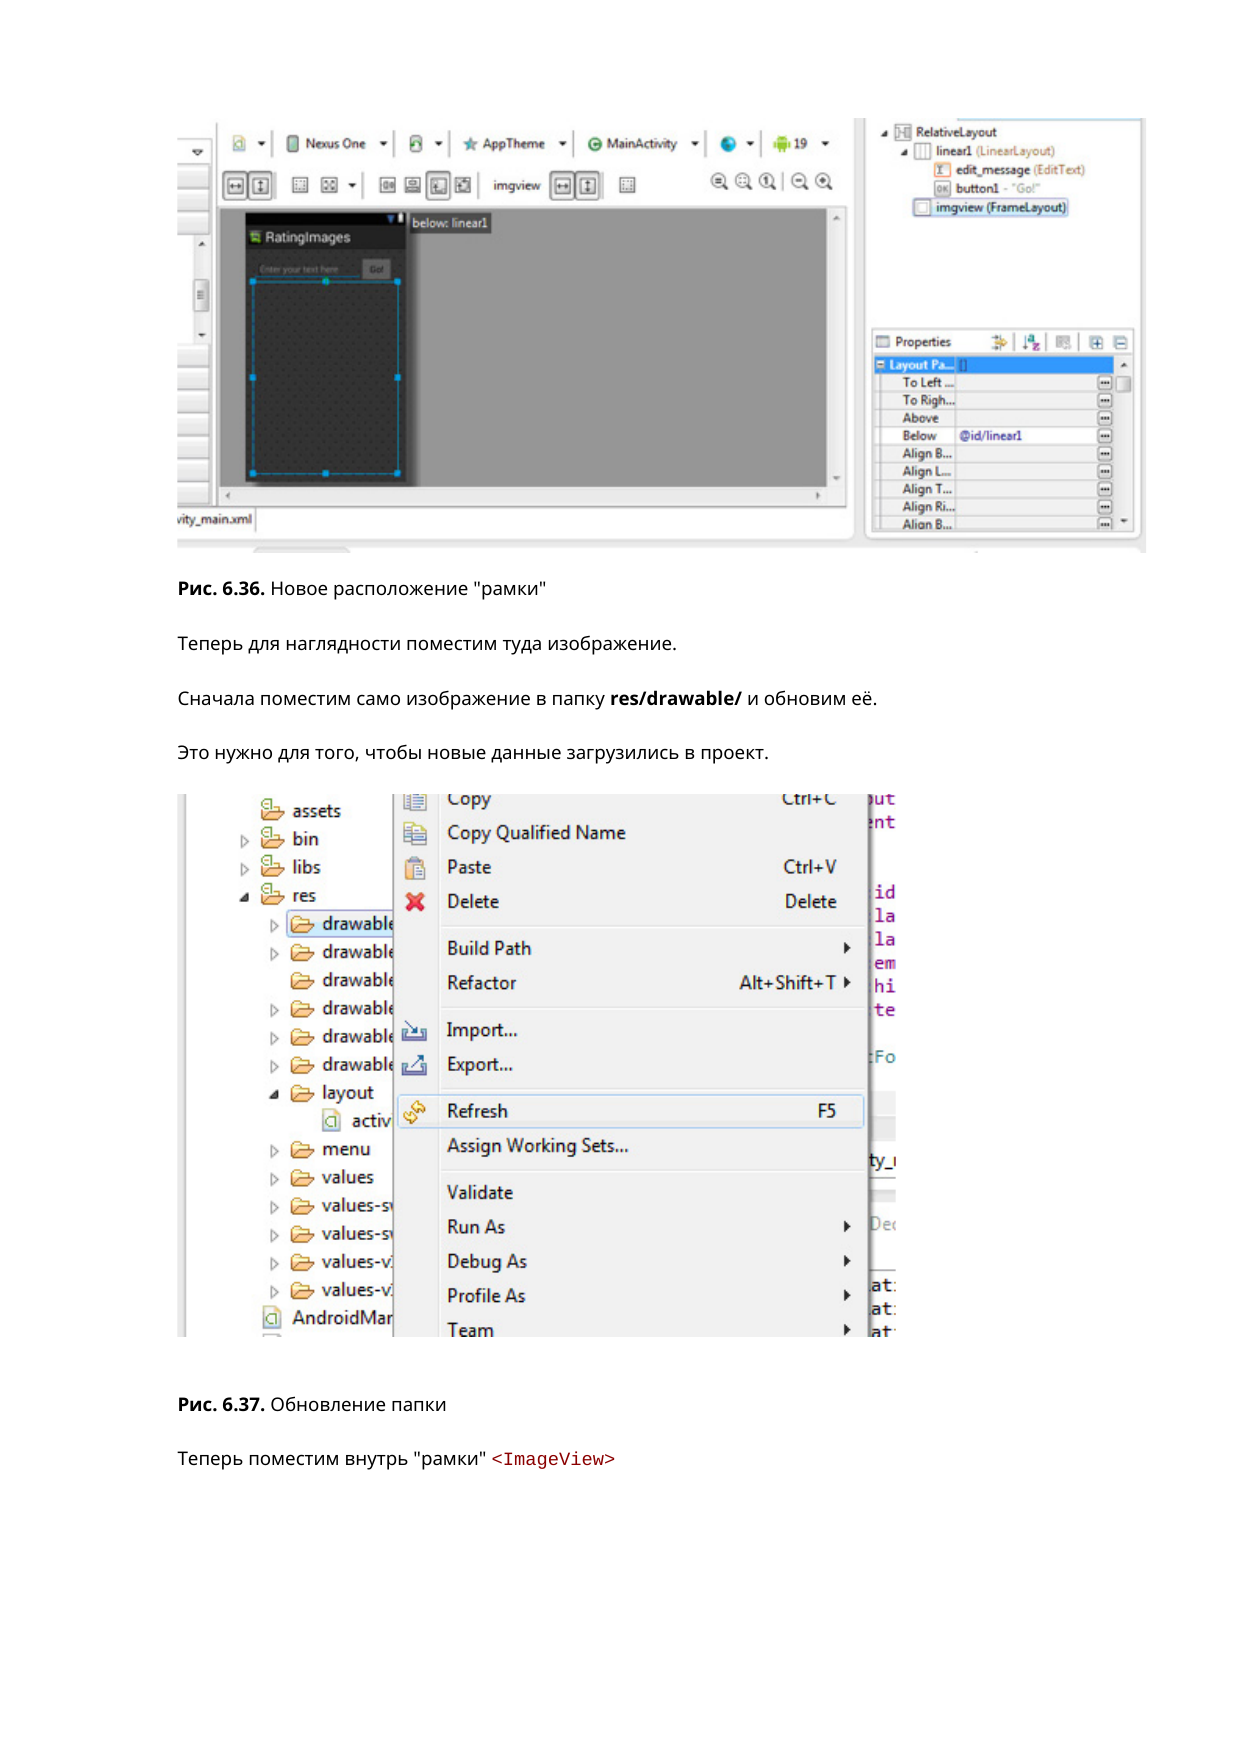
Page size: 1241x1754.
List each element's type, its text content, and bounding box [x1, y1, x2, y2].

text Это нужно для того, чтобы новые данные загрузились в проект. [177, 739, 1152, 765]
text Рис. 6.36. Новое расположение "рамки" [177, 569, 1152, 601]
text Сначала поместим само изображение в папку res/drawable/ и обновим её. [177, 685, 1152, 710]
text Рис. 6.37. Обновление папки [177, 1353, 1152, 1417]
text Теперь поместим внутрь "рамки" <ImageView> [177, 1446, 1152, 1471]
picture [177, 118, 1147, 553]
picture [177, 794, 896, 1337]
text Теперь для наглядности поместим туда изображение. [177, 630, 1152, 656]
